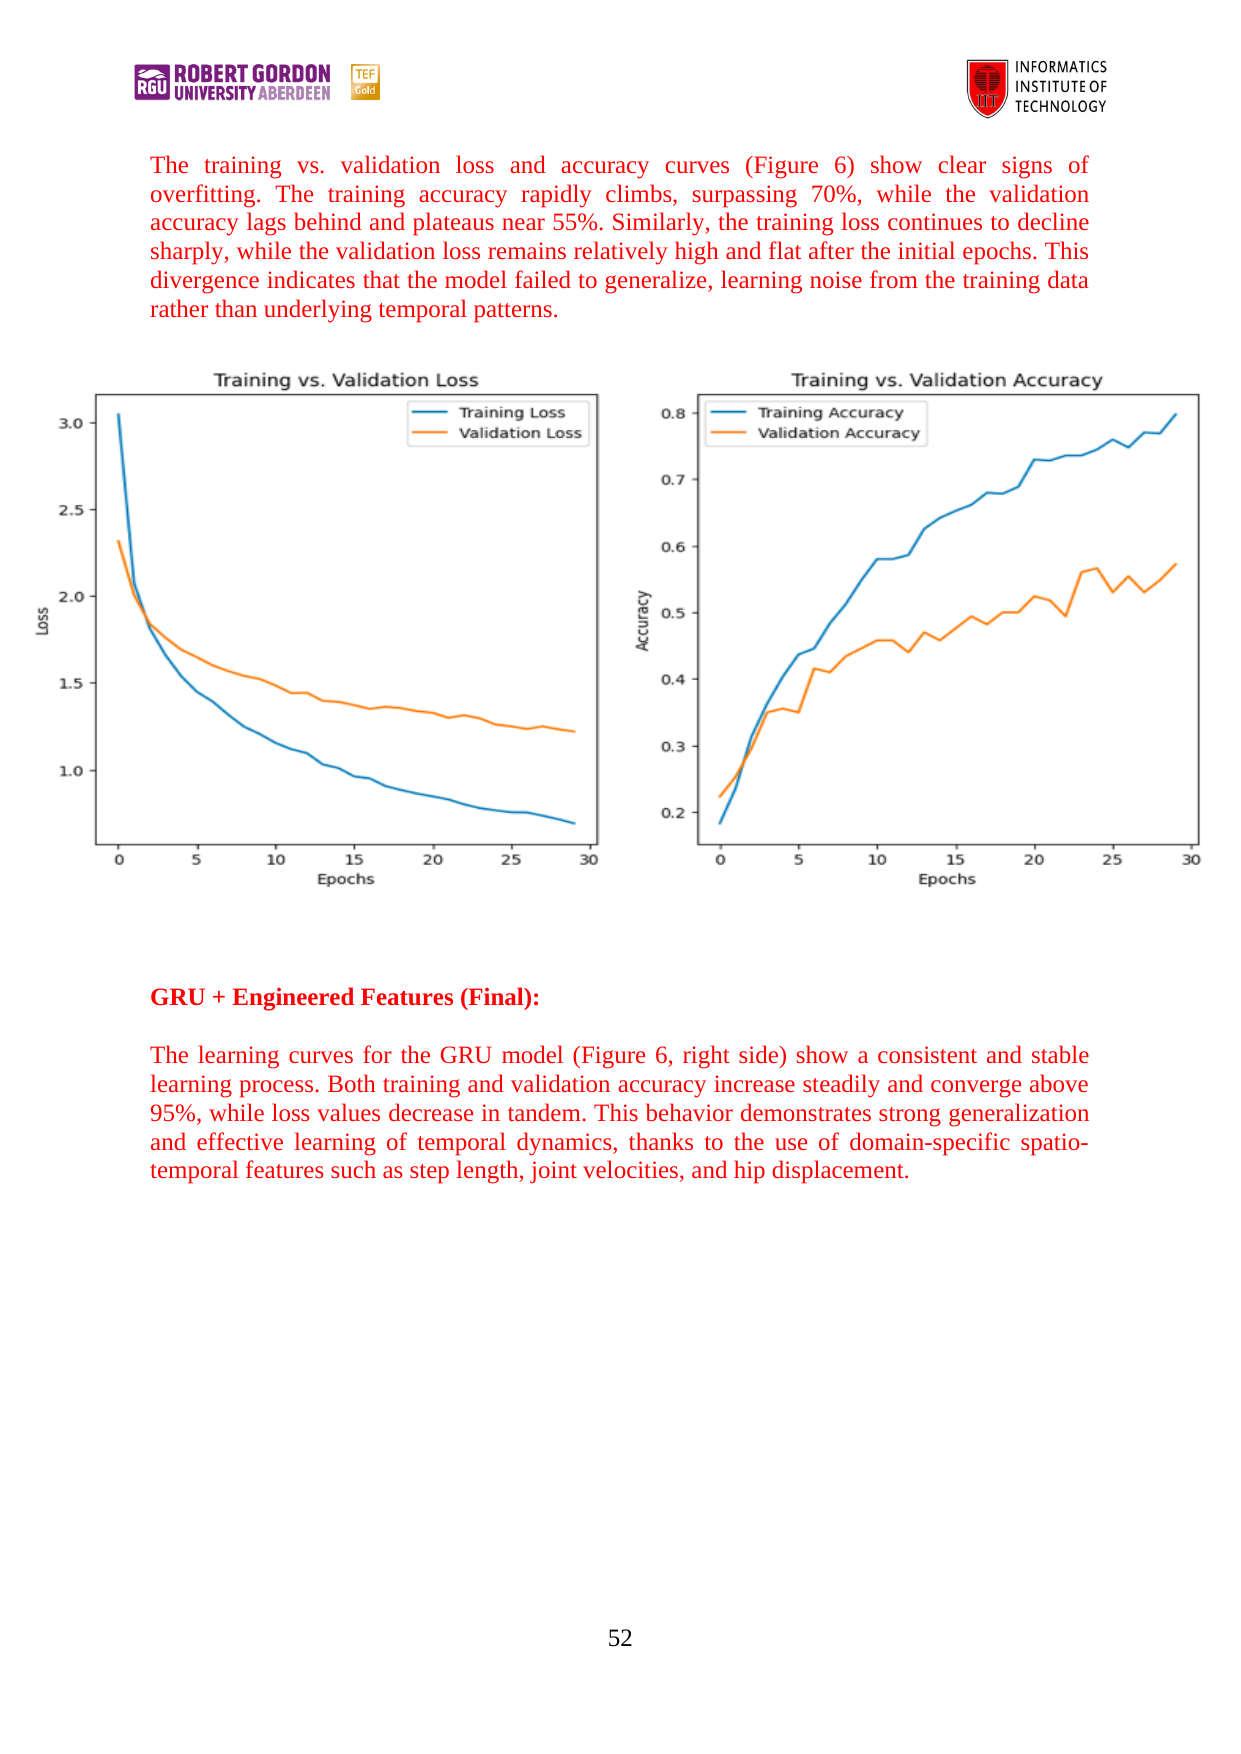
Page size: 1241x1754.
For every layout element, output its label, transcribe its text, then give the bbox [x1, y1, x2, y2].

picture [955, 57, 1118, 125]
text The learning curves for the GRU model (Figure 6, right side) show a consistent and stable learning process. Both training and validation accuracy increase steadily and converge above 95%, while loss values decrease in tandem. This behavior demonstrates strong generalization and effective learning of temporal dynamics, thanks to the use of domain-specific spatio-temporal features such as step length, joint velocities, and hip displacement. [150, 1040, 1090, 1184]
picture [126, 58, 389, 106]
text The training vs. validation loss and accuracy curves (Figure 6) show clear signs of overfitting. The training accuracy rapidly climbs, surpassing 70%, while the validation accuracy lags behind and plateaus near 55%. Similarly, the training loss continues to decline sharply, while the validation loss remains relatively high and flat after the initial epochs. This divergence indicates that the model failed to generalize, learning noise from the training data rather than underlying temporal patterns. [150, 150, 1090, 322]
picture [23, 363, 1214, 896]
text GRU + Engineered Features (Final): [150, 982, 1090, 1011]
